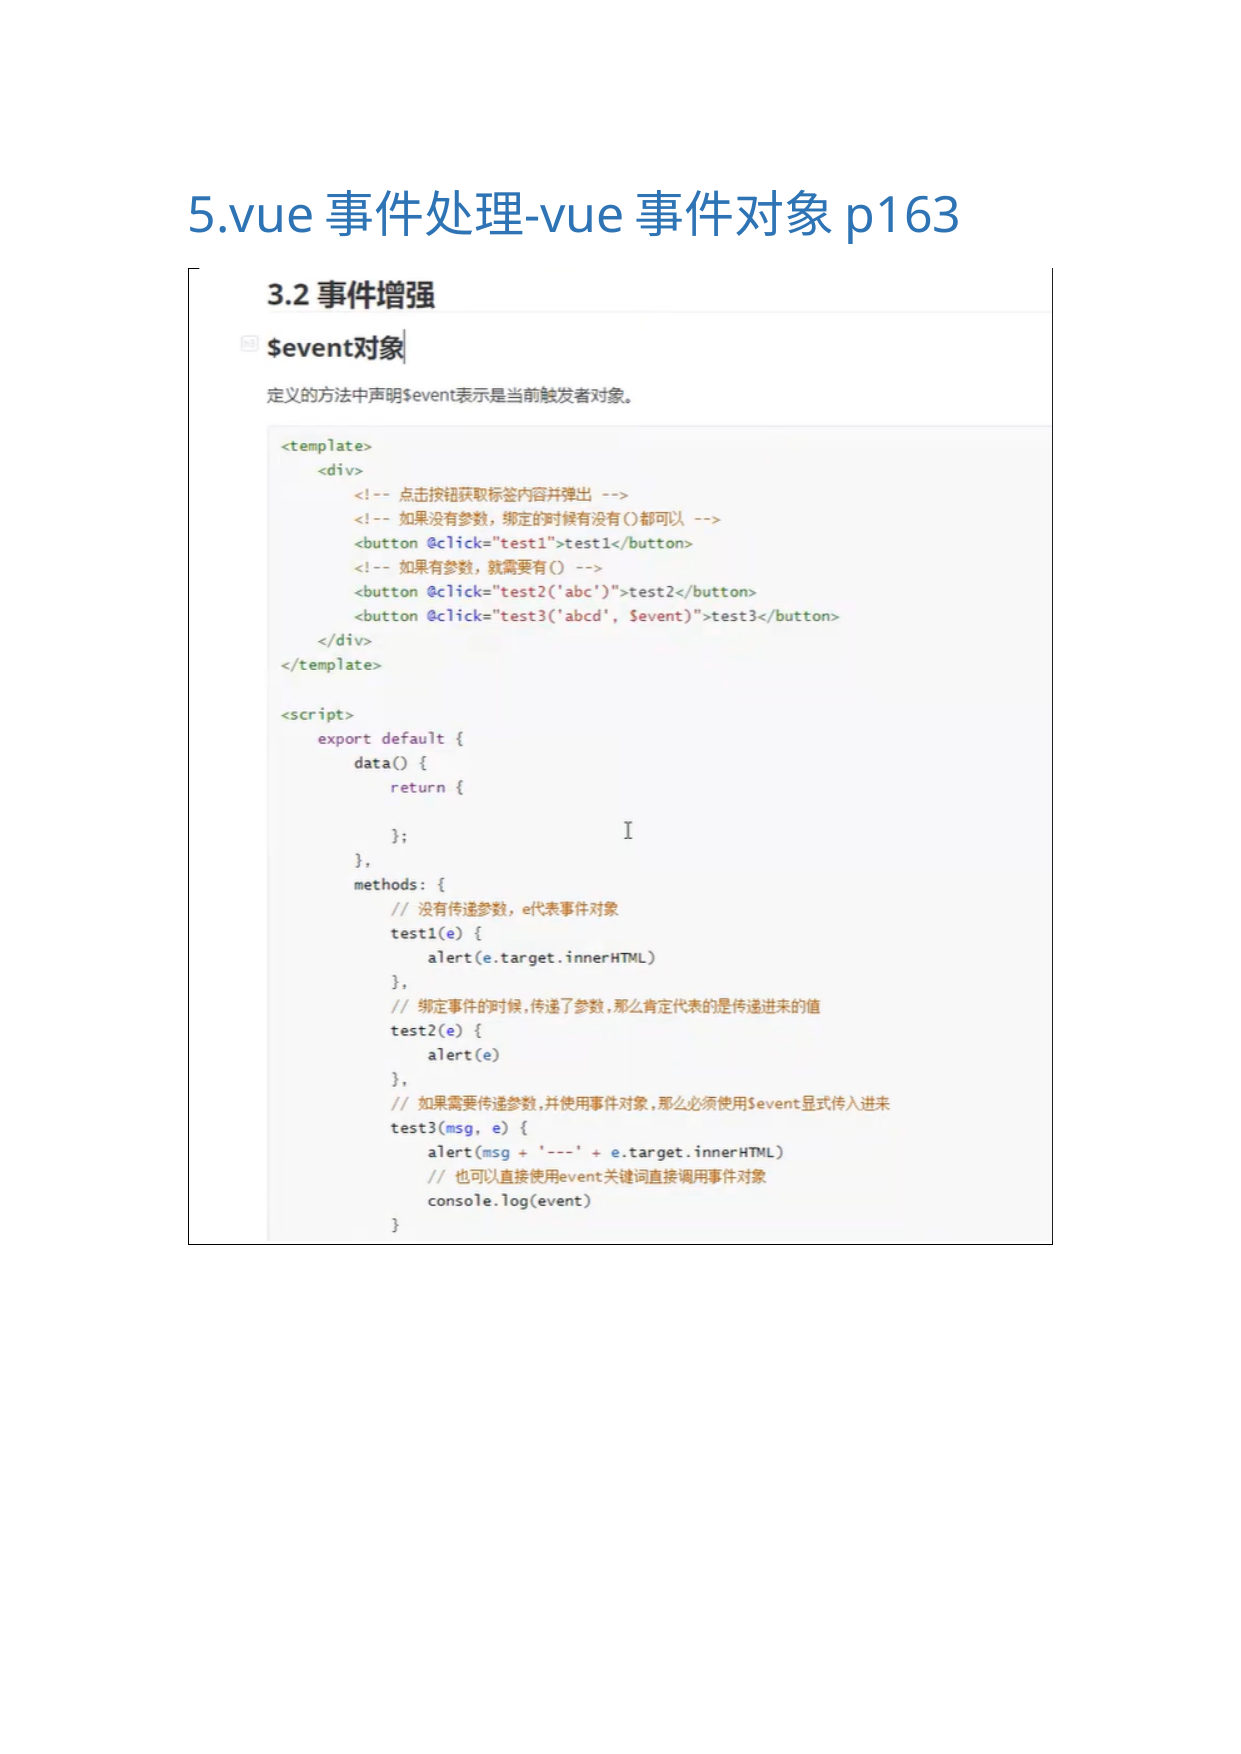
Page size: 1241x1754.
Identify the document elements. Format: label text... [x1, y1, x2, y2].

subtitle 5.vue事件处理-vue事件对象p163 [187, 162, 1053, 259]
picture [199, 268, 1053, 1241]
table_header [189, 269, 1052, 1244]
